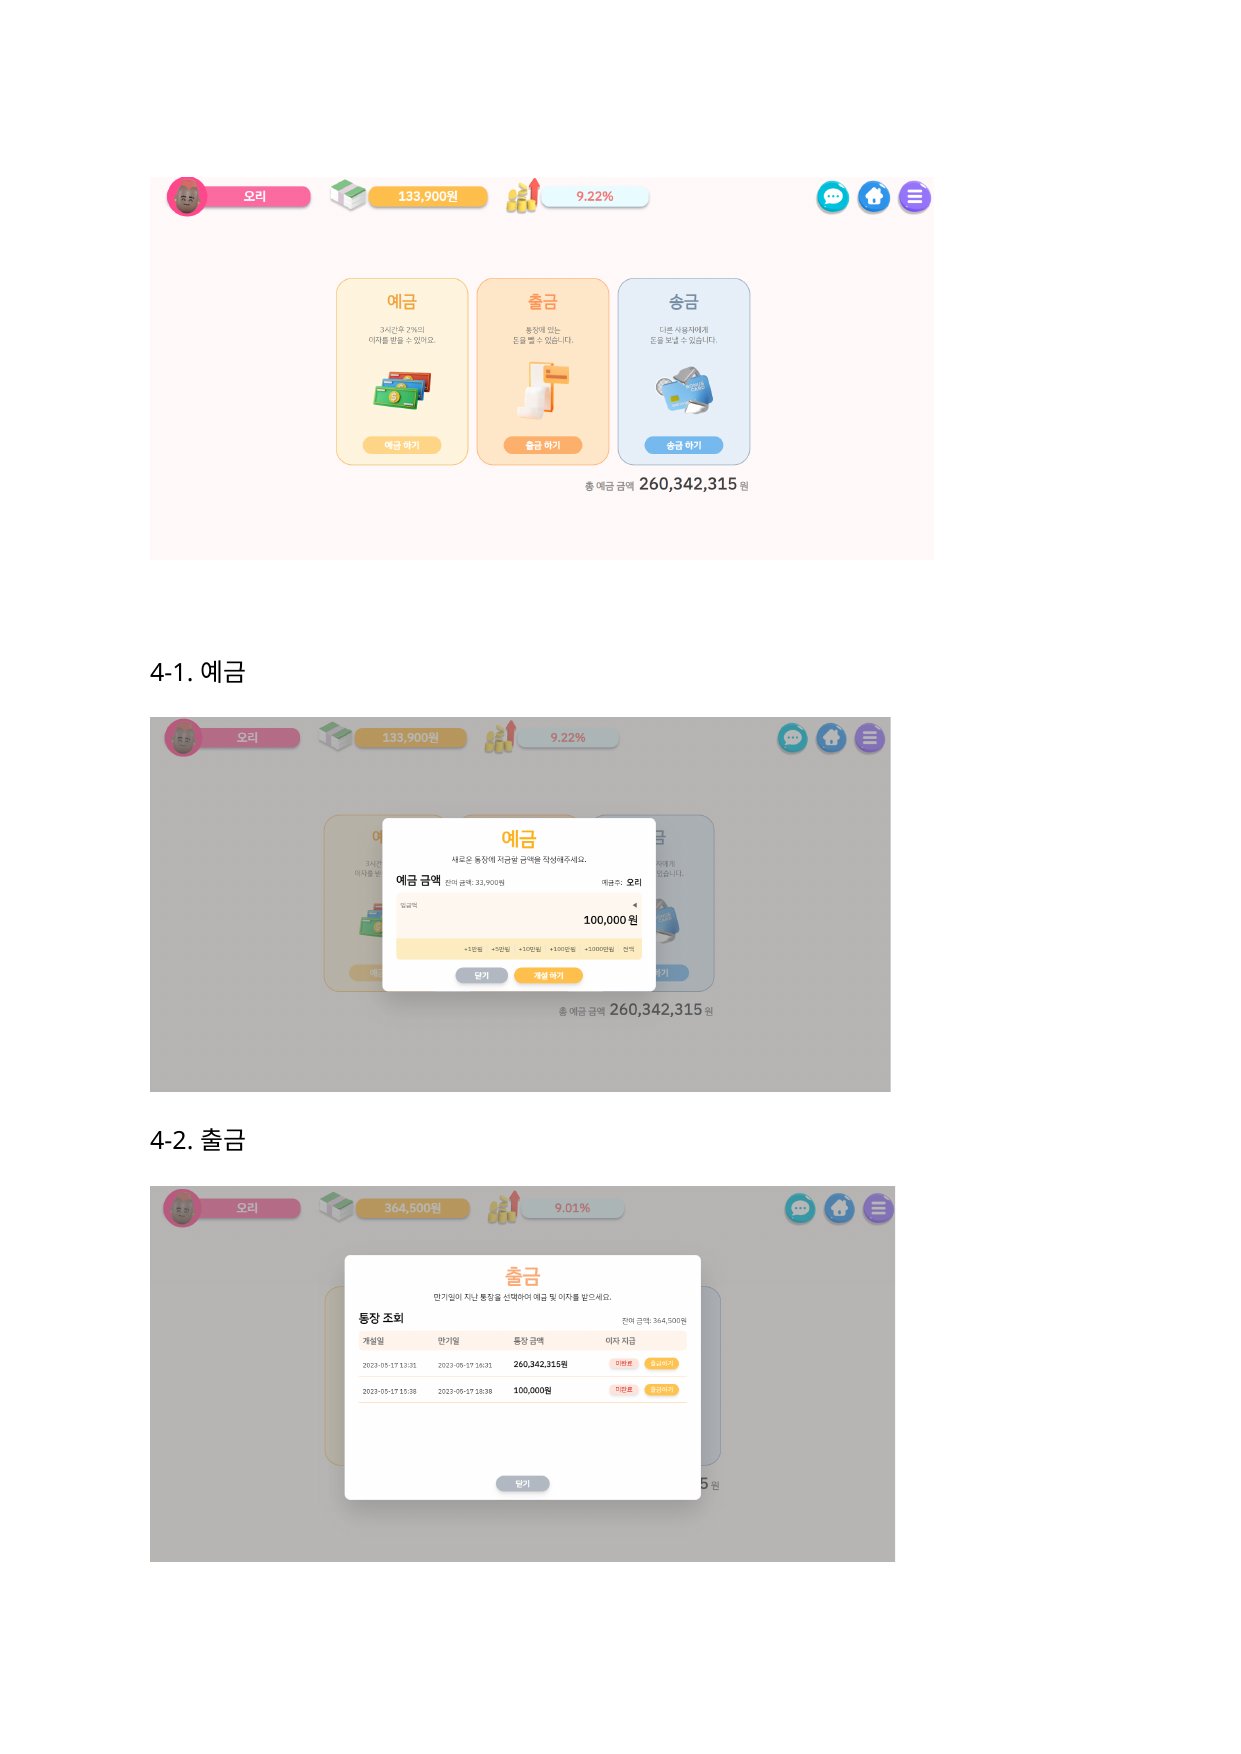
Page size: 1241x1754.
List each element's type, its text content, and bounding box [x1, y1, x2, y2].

text 4-1. 예금 [150, 652, 1090, 689]
picture [150, 1186, 896, 1562]
picture [150, 177, 934, 560]
picture [150, 717, 891, 1092]
text 4-2. 출금 [150, 1121, 1090, 1157]
